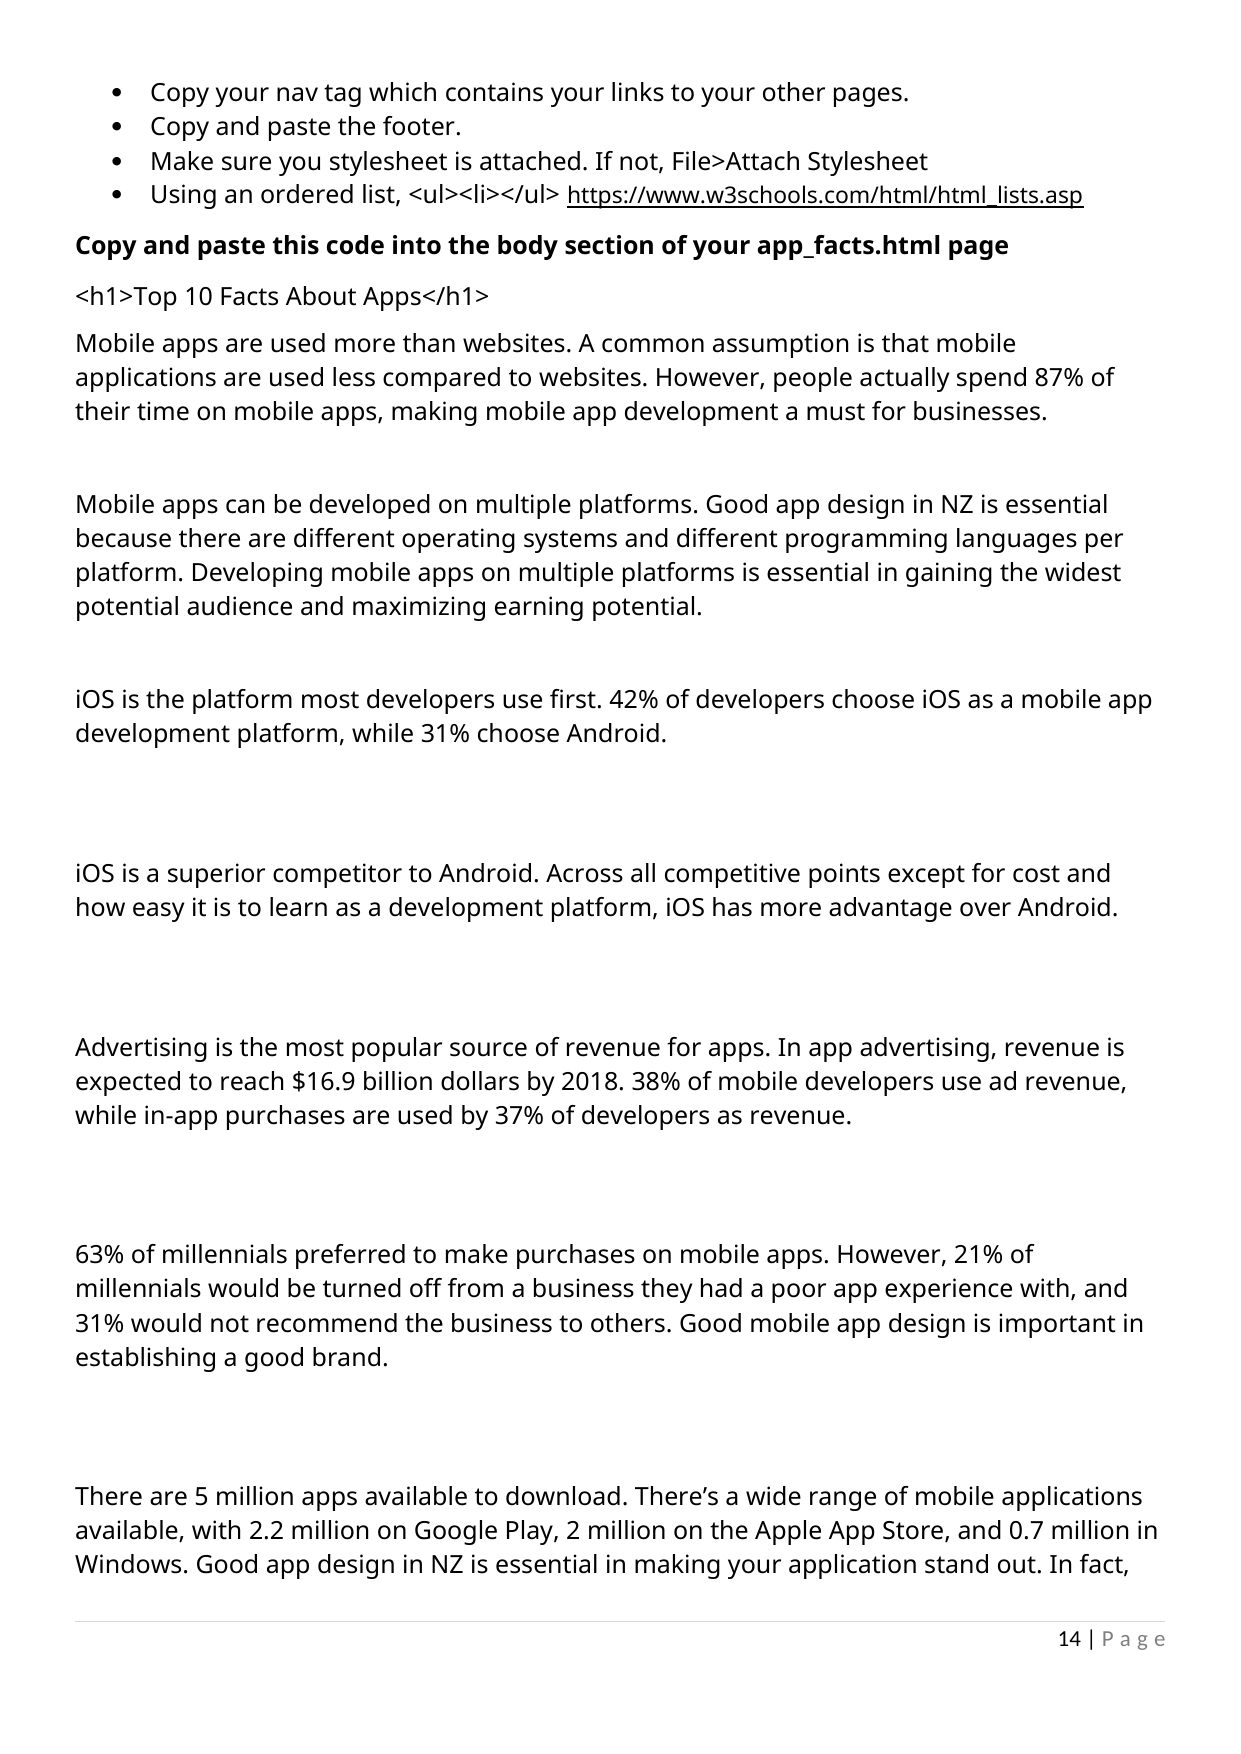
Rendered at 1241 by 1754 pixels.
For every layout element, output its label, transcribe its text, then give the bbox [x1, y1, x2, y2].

list Copy your nav tag which contains your links to your other pages. [112, 75, 1165, 109]
text Mobile apps can be developed on multiple platforms. Good app design in NZ is essential because there are different operating systems and different programming languages per platform. Developing mobile apps on multiple platforms is essential in gaining the widest potential audience and maximizing earning potential. [75, 486, 1165, 623]
text iOS is a superior competitor to Android. Across all competitive points except for cost and how easy it is to learn as a development platform, iOS has more advantage over Android. [75, 856, 1165, 924]
text 63% of millennials preferred to make purchases on mobile apps. However, 21% of millennials would be turned off from a business they had a poor app experience with, and 31% would not recommend the business to others. Good mobile app design is important in establishing a good brand. [75, 1237, 1165, 1373]
text Copy and paste this code into the body section of your app_facts.html page [75, 228, 1165, 262]
list Make sure you stylesheet is attached. If not, File>Attach Stylesheet [112, 143, 1165, 177]
text Mobile apps are used more than websites. A common assumption is that mobile applications are used less compared to websites. However, people actually spend 87% of their time on mobile apps, making mobile app development a must for businesses. [75, 325, 1165, 427]
list Using an ordered list, <ul><li></ul> https://www.w3schools.com/html/html_lists.asp [112, 177, 1165, 211]
list Copy and paste the footer. [112, 109, 1165, 143]
text iOS is the platform most developers use first. 42% of developers choose iOS as a mobile app development platform, while 31% choose Android. [75, 682, 1165, 750]
text Advertising is the most popular source of revenue for apps. In app advertising, revenue is expected to reach $16.9 billion dollars by 2018. 38% of mobile developers use ad revenue, while in-app purchases are used by 37% of developers as revenue. [75, 1029, 1165, 1131]
text <h1>Top 10 Facts About Apps</h1> [75, 279, 1165, 313]
text There are 5 million apps available to download. There’s a wide range of mobile applications available, with 2.2 million on Google Play, 2 million on the Apple App Store, and 0.7 million in Windows. Good app design in NZ is essential in making your application stand out. In fact, [75, 1479, 1165, 1581]
